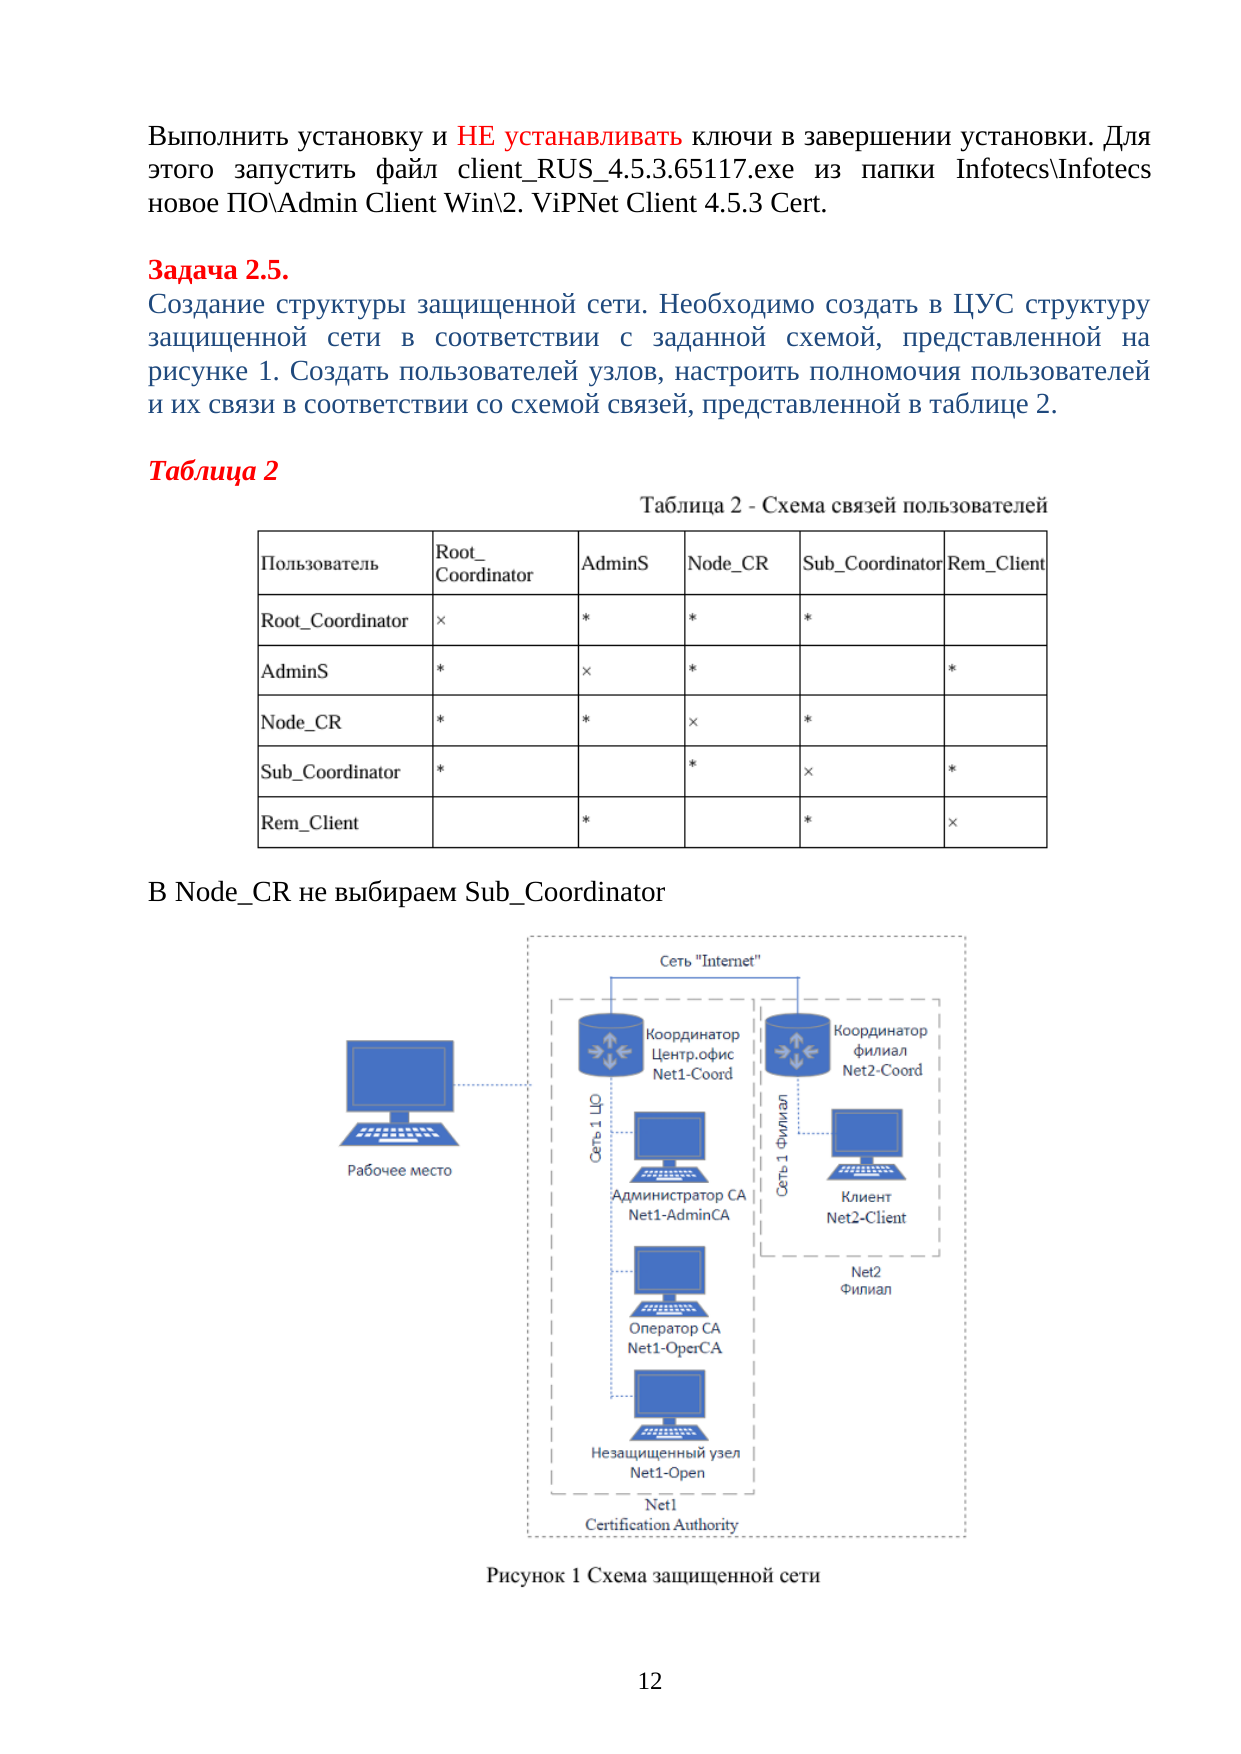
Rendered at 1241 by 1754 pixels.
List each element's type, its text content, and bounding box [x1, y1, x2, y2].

picture [287, 912, 1012, 1599]
subtitle Таблица 2 [148, 453, 1152, 487]
text В Node_CR не выбираем Sub_Coordinator [148, 874, 1152, 908]
text Создание структуры защищенной сети. Необходимо создать в ЦУС структуру защищенной сети в соответствии с заданной схемой, представленной на рисунке 1. Создать пользователей узлов, настроить полномочия пользователей и их связи в соответствии со схемой связей, представленной в таблице 2. [148, 286, 1152, 420]
picture [245, 487, 1054, 870]
text Выполнить установку и НЕ устанавливать ключи в завершении установки. Для этого запустить файл client_RUS_4.5.3.65117.exe из папки Infotecs\Infotecs новое ПО\Admin Client Win\2. ViPNet Client 4.5.3 Cert. [148, 118, 1152, 219]
subtitle Задача 2.5. [148, 252, 1152, 286]
